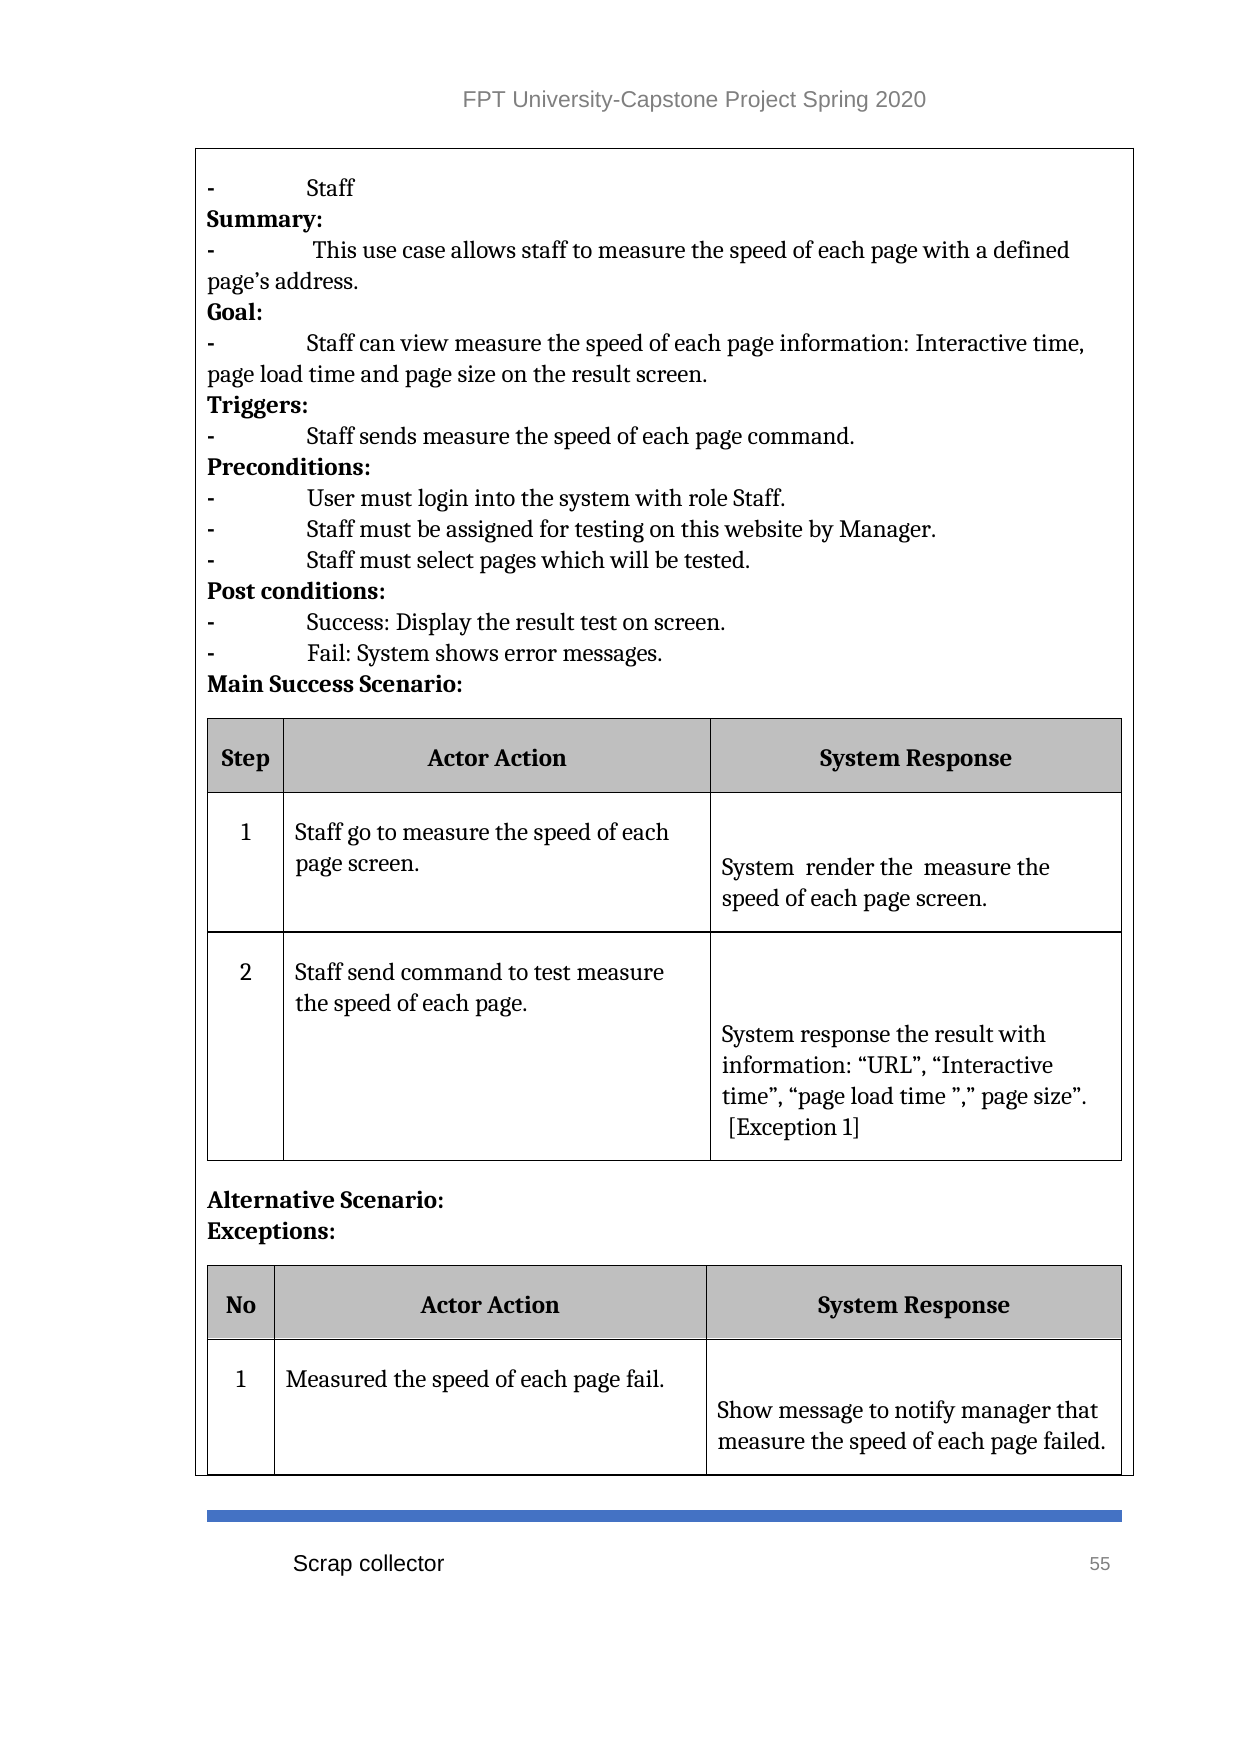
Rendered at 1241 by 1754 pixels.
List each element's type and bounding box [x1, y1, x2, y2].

table_cell [196, 149, 1133, 1475]
